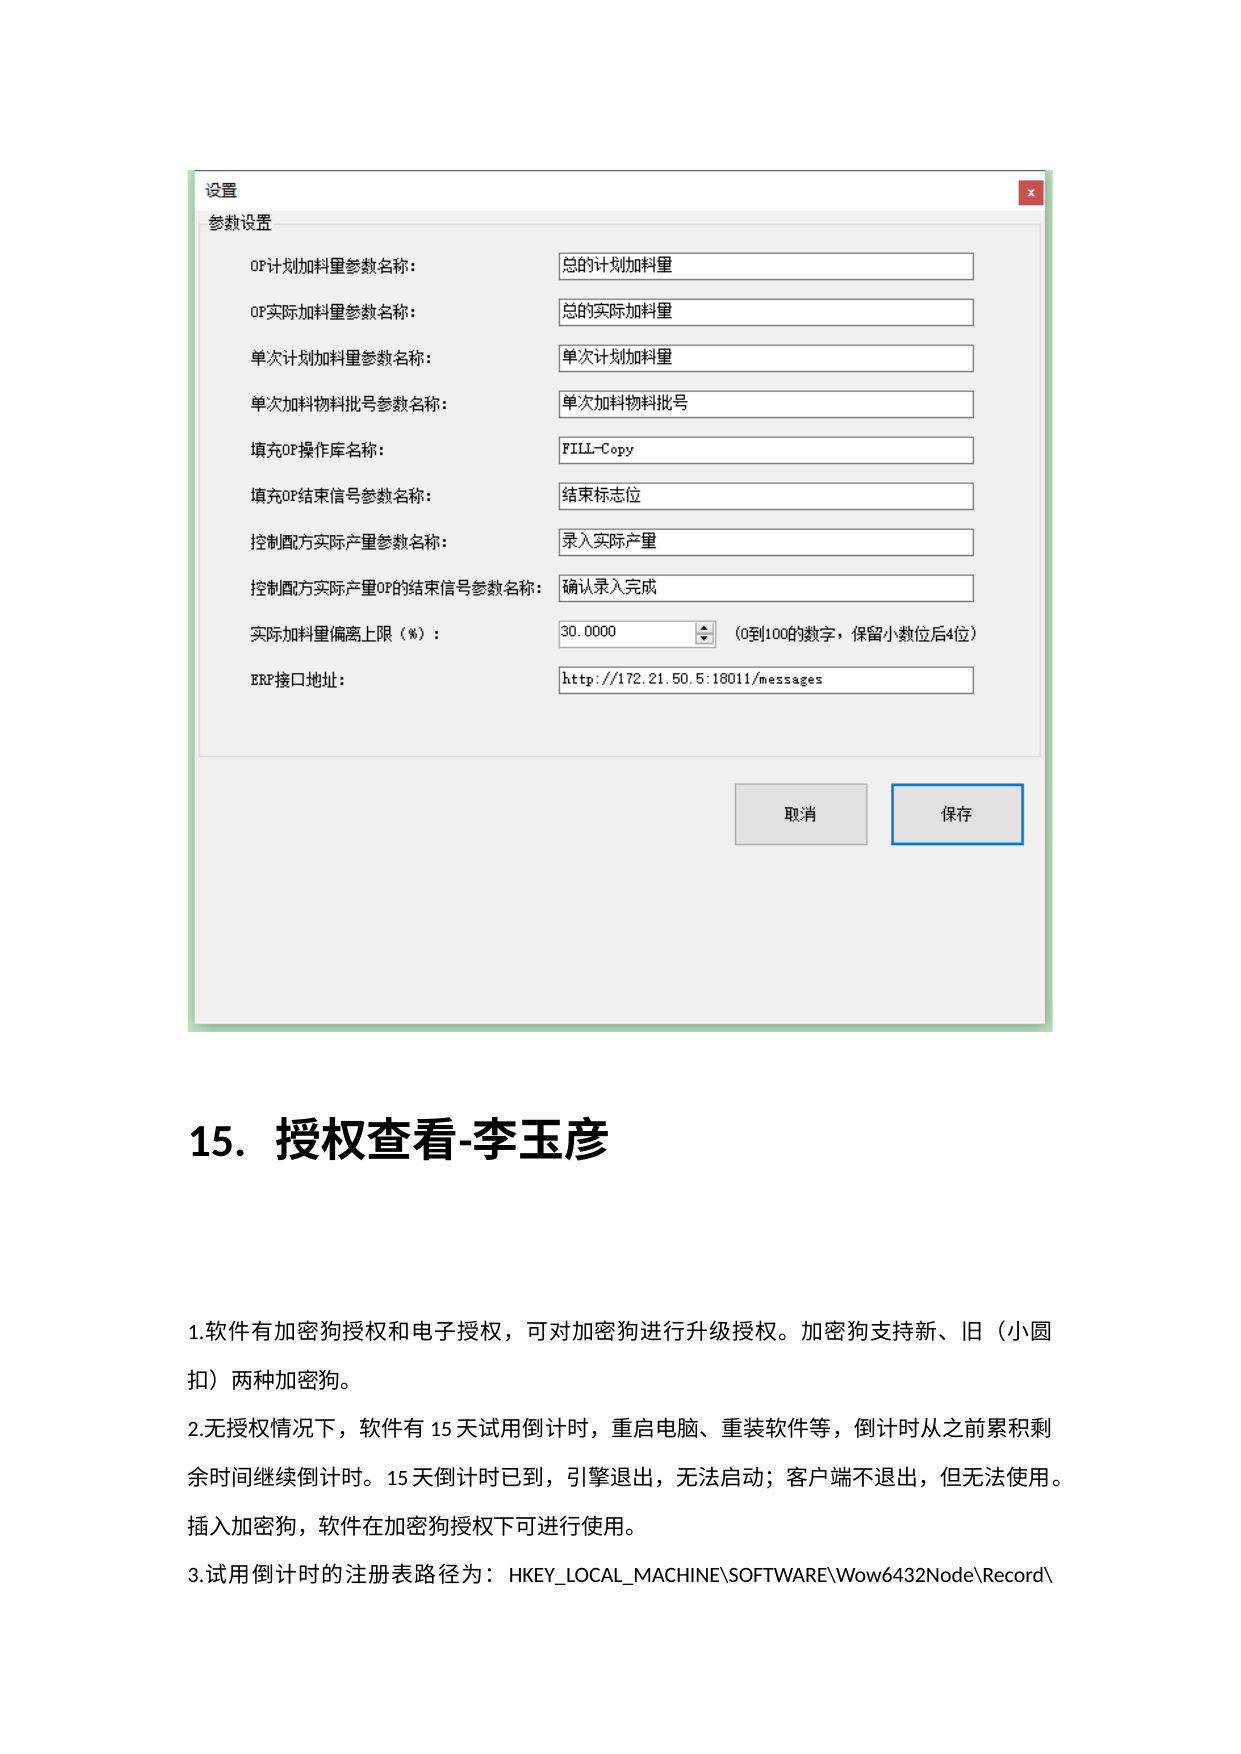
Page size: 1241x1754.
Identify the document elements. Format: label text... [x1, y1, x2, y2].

text 2.无授权情况下，软件有15天试用倒计时，重启电脑、重装软件等，倒计时从之前累积剩余时间继续倒计时。15天倒计时已到，引擎退出，无法启动；客户端不退出，但无法使用。插入加密狗，软件在加密狗授权下可进行使用。 [187, 1411, 1053, 1541]
text 1.软件有加密狗授权和电子授权，可对加密狗进行升级授权。加密狗支持新、旧（小圆扣）两种加密狗。 [187, 1314, 1053, 1395]
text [187, 1557, 1053, 1589]
subtitle 授权查看-李玉彦 [187, 1088, 1053, 1186]
picture [187, 170, 1053, 1032]
